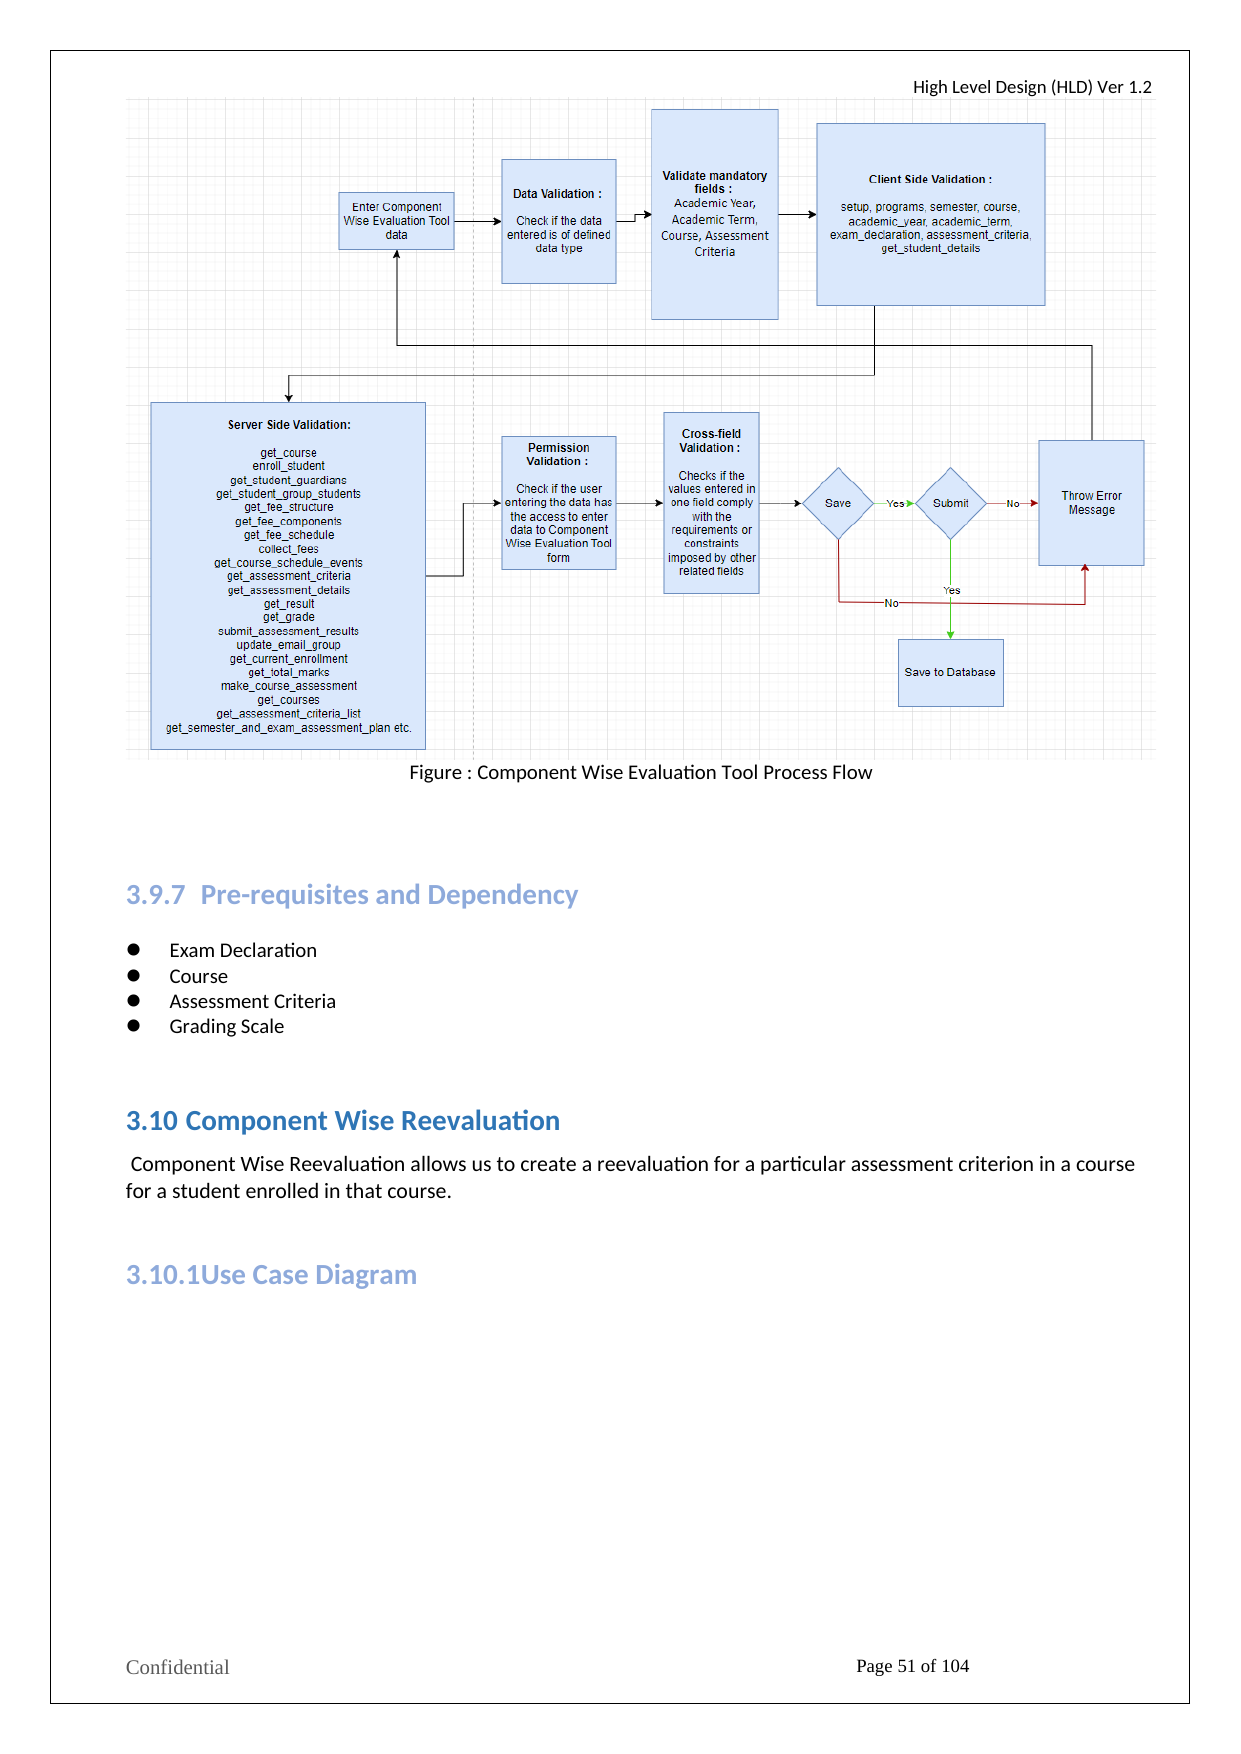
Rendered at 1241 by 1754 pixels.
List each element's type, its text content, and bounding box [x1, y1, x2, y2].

list Exam Declaration [126, 937, 1145, 963]
picture [125, 97, 1157, 760]
list Course [126, 963, 1145, 988]
subtitle Use Case Diagram [126, 1256, 1156, 1292]
list Grading Scale [126, 1014, 1156, 1039]
list Figure : Component Wise Evaluation Tool Process Flow [126, 760, 1156, 785]
text Component Wise Reevaluation allows us to create a reevaluation for a particular assessment criterion in a course for a student enrolled in that course. [126, 1151, 1156, 1204]
subtitle Component Wise Reevaluation [126, 1102, 1156, 1138]
subtitle Pre-requisites and Dependency [126, 876, 1156, 912]
list Assessment Criteria [126, 988, 1145, 1014]
